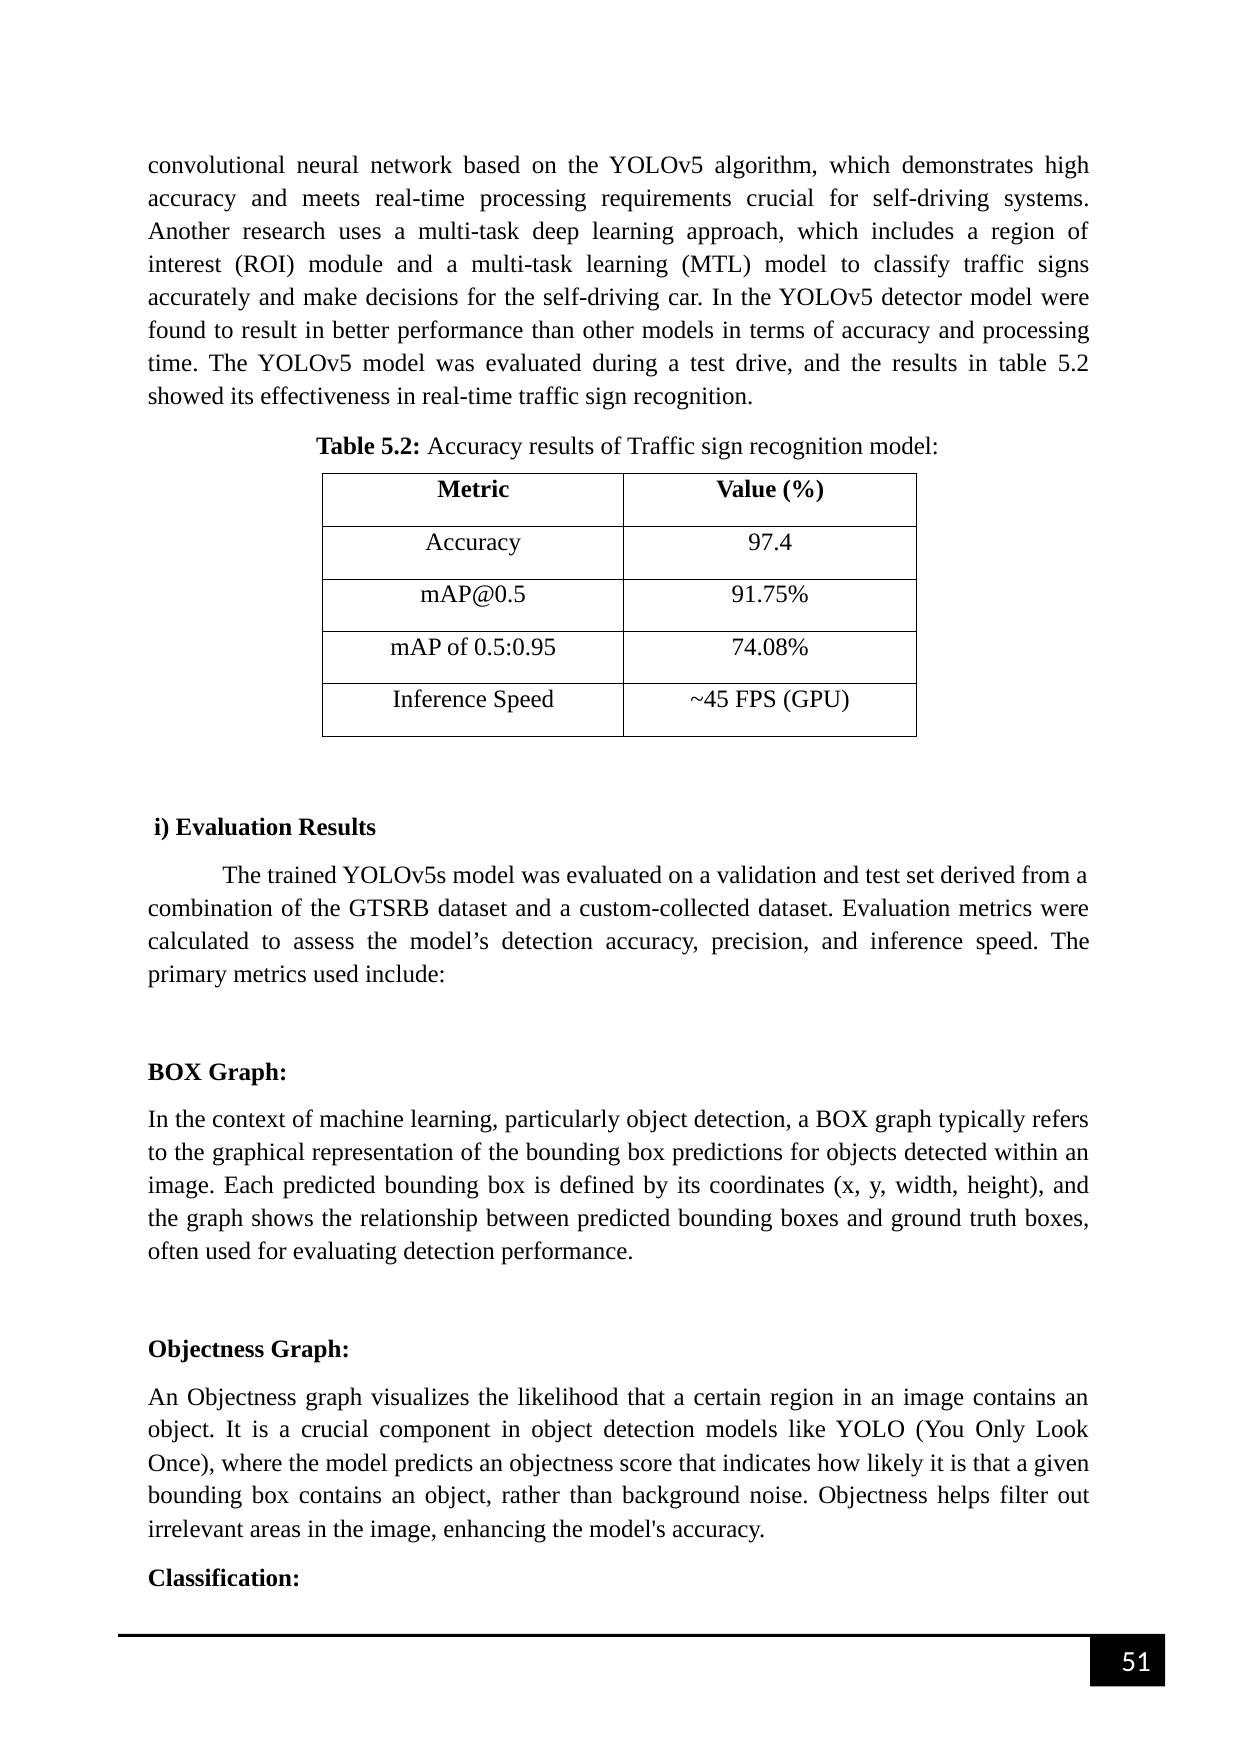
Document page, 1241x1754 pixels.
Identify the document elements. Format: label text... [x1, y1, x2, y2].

table_header Metric [323, 474, 623, 526]
text Table 5.2: Accuracy results of Traffic sign recognition model: [148, 431, 1090, 459]
table_cell Accuracy [323, 527, 623, 578]
text In the context of machine learning, particularly object detection, a BOX graph typically refers to the graphical representation of the bounding box predictions for objects detected within an image. Each predicted bounding box is defined by its coordinates (x, y, width, height), and the graph shows the relationship between predicted bounding boxes and ground truth boxes, often used for evaluating detection performance. [148, 1104, 1090, 1265]
table_cell mAP@0.5 [323, 580, 623, 631]
table_cell 91.75% [624, 580, 916, 631]
table_cell 74.08% [624, 632, 916, 683]
text Objectness Graph: [148, 1334, 1090, 1363]
text i) Evaluation Results [148, 812, 1090, 841]
text The trained YOLOv5s model was evaluated on a validation and test set derived from a combination of the GTSRB dataset and a custom-collected dataset. Evaluation metrics were calculated to assess the model’s detection accuracy, precision, and inference speed. The primary metrics used include: [148, 860, 1090, 988]
table_cell ~45 FPS (GPU) [624, 684, 916, 736]
table_cell 97.4 [624, 527, 916, 578]
text An Objectness graph visualizes the likelihood that a certain region in an image contains an object. It is a crucial component in object detection models like YOLO (You Only Look Once), where the model predicts an objectness score that indicates how likely it is that a given bounding box contains an object, rather than background noise. Objectness helps filter out irrelevant areas in the image, enhancing the model's accuracy. [148, 1382, 1090, 1542]
text BOX Graph: [148, 1057, 1090, 1085]
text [148, 150, 1090, 410]
text Classification: [148, 1563, 1090, 1592]
table_cell Inference Speed [323, 684, 623, 736]
table_header Value (%) [624, 474, 916, 526]
table_cell mAP of 0.5:0.95 [323, 632, 623, 683]
